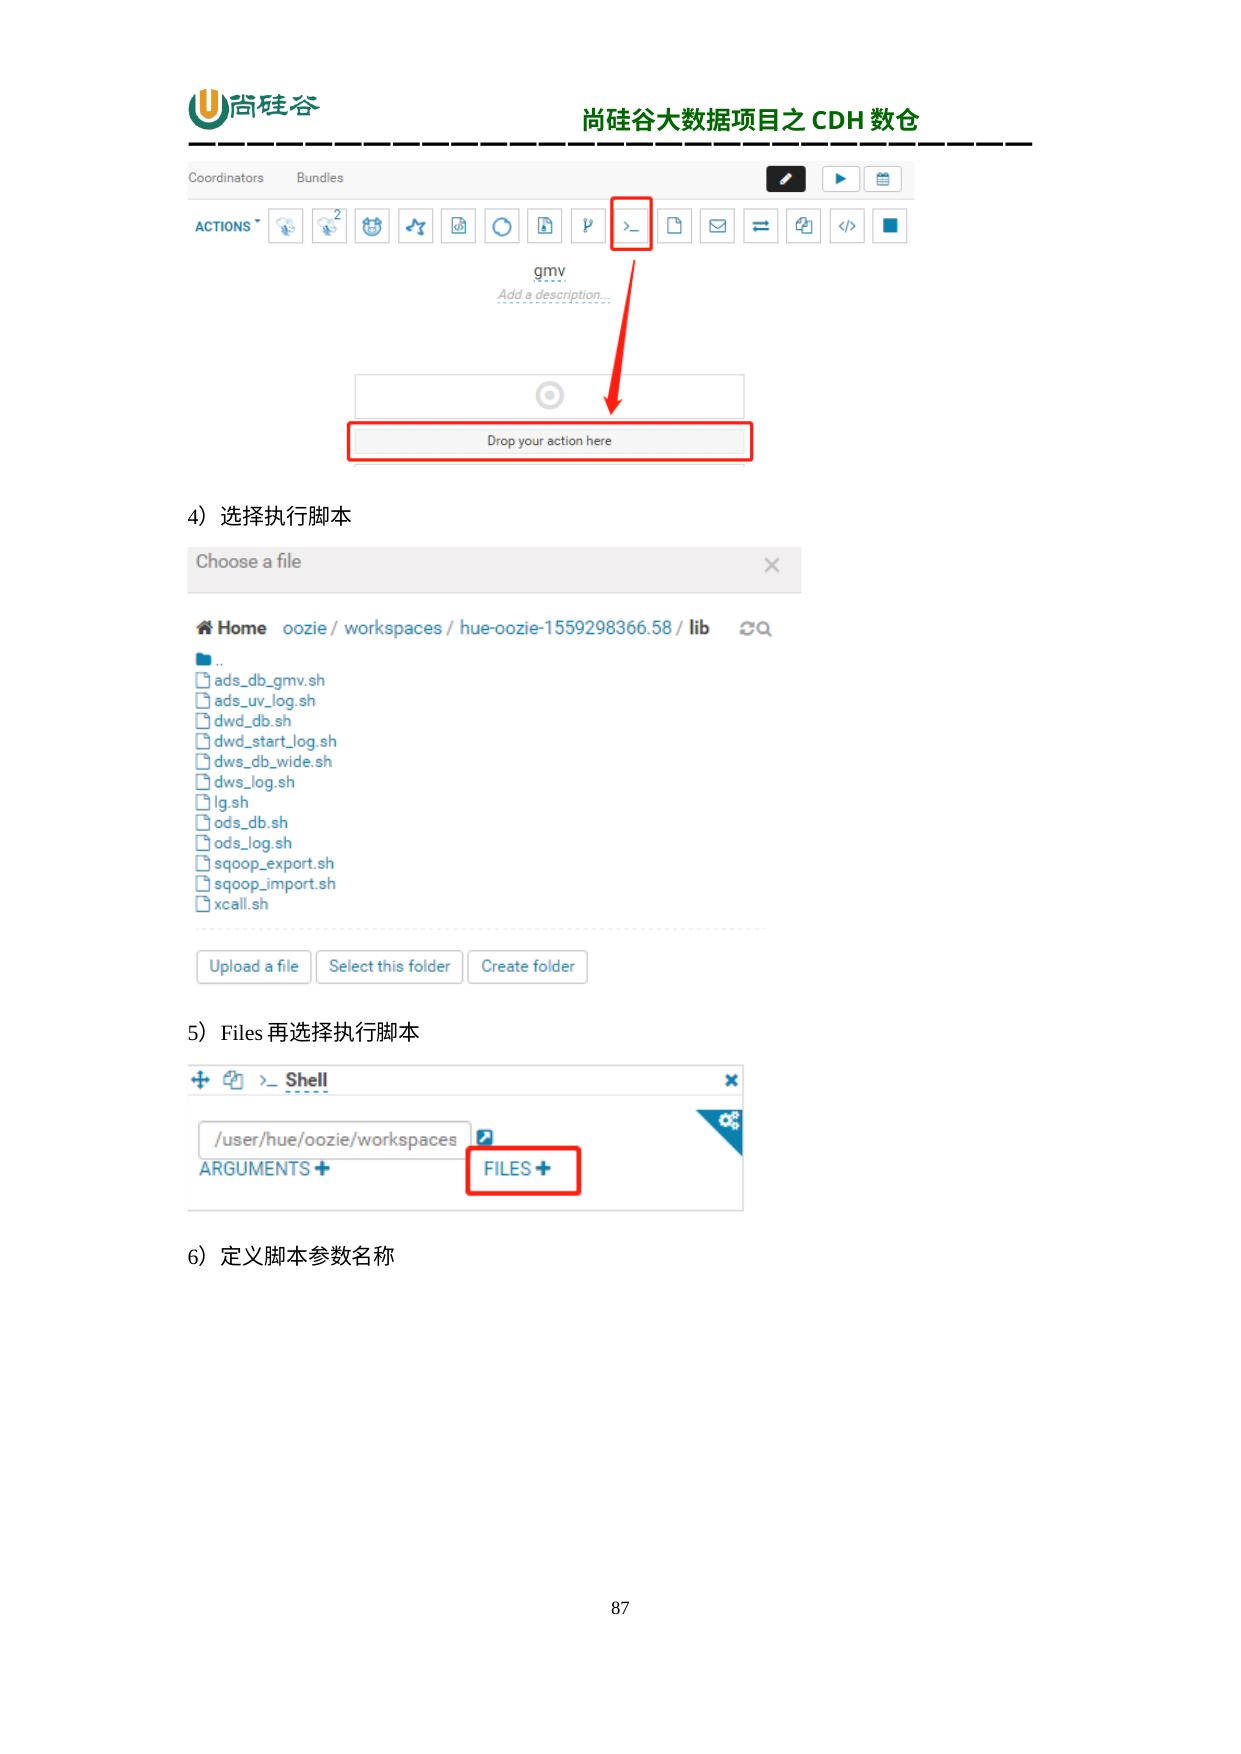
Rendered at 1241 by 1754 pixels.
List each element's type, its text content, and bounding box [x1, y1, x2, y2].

picture [187, 88, 320, 130]
text 5）Files再选择执行脚本 [187, 1015, 1053, 1047]
picture [187, 547, 802, 987]
text 6）定义脚本参数名称 [187, 1238, 1053, 1271]
picture [187, 1063, 751, 1213]
text 4）选择执行脚本 [187, 499, 1053, 531]
picture [187, 161, 915, 467]
